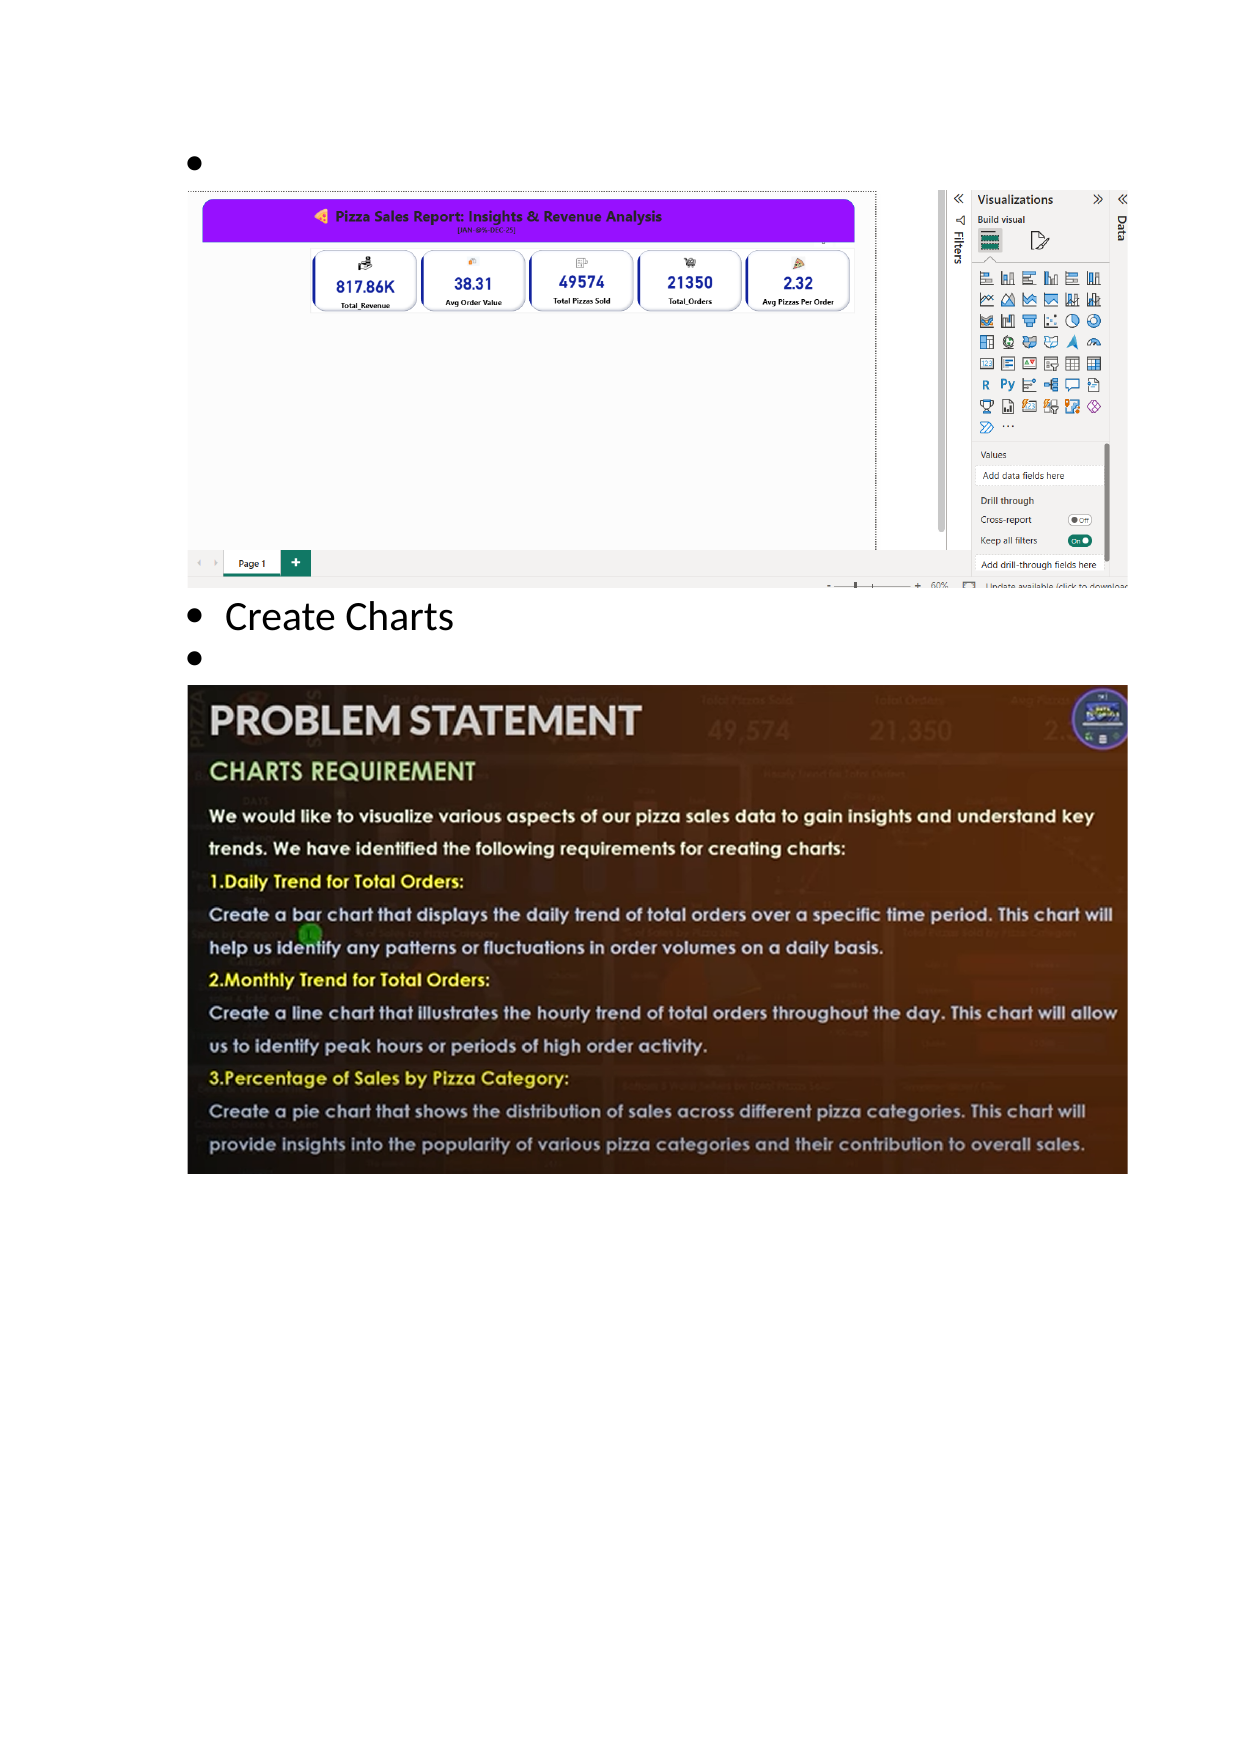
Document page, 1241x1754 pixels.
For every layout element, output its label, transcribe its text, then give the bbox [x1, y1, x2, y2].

picture [187, 190, 1128, 588]
picture [187, 685, 1128, 1174]
list Create Charts [187, 590, 1090, 641]
